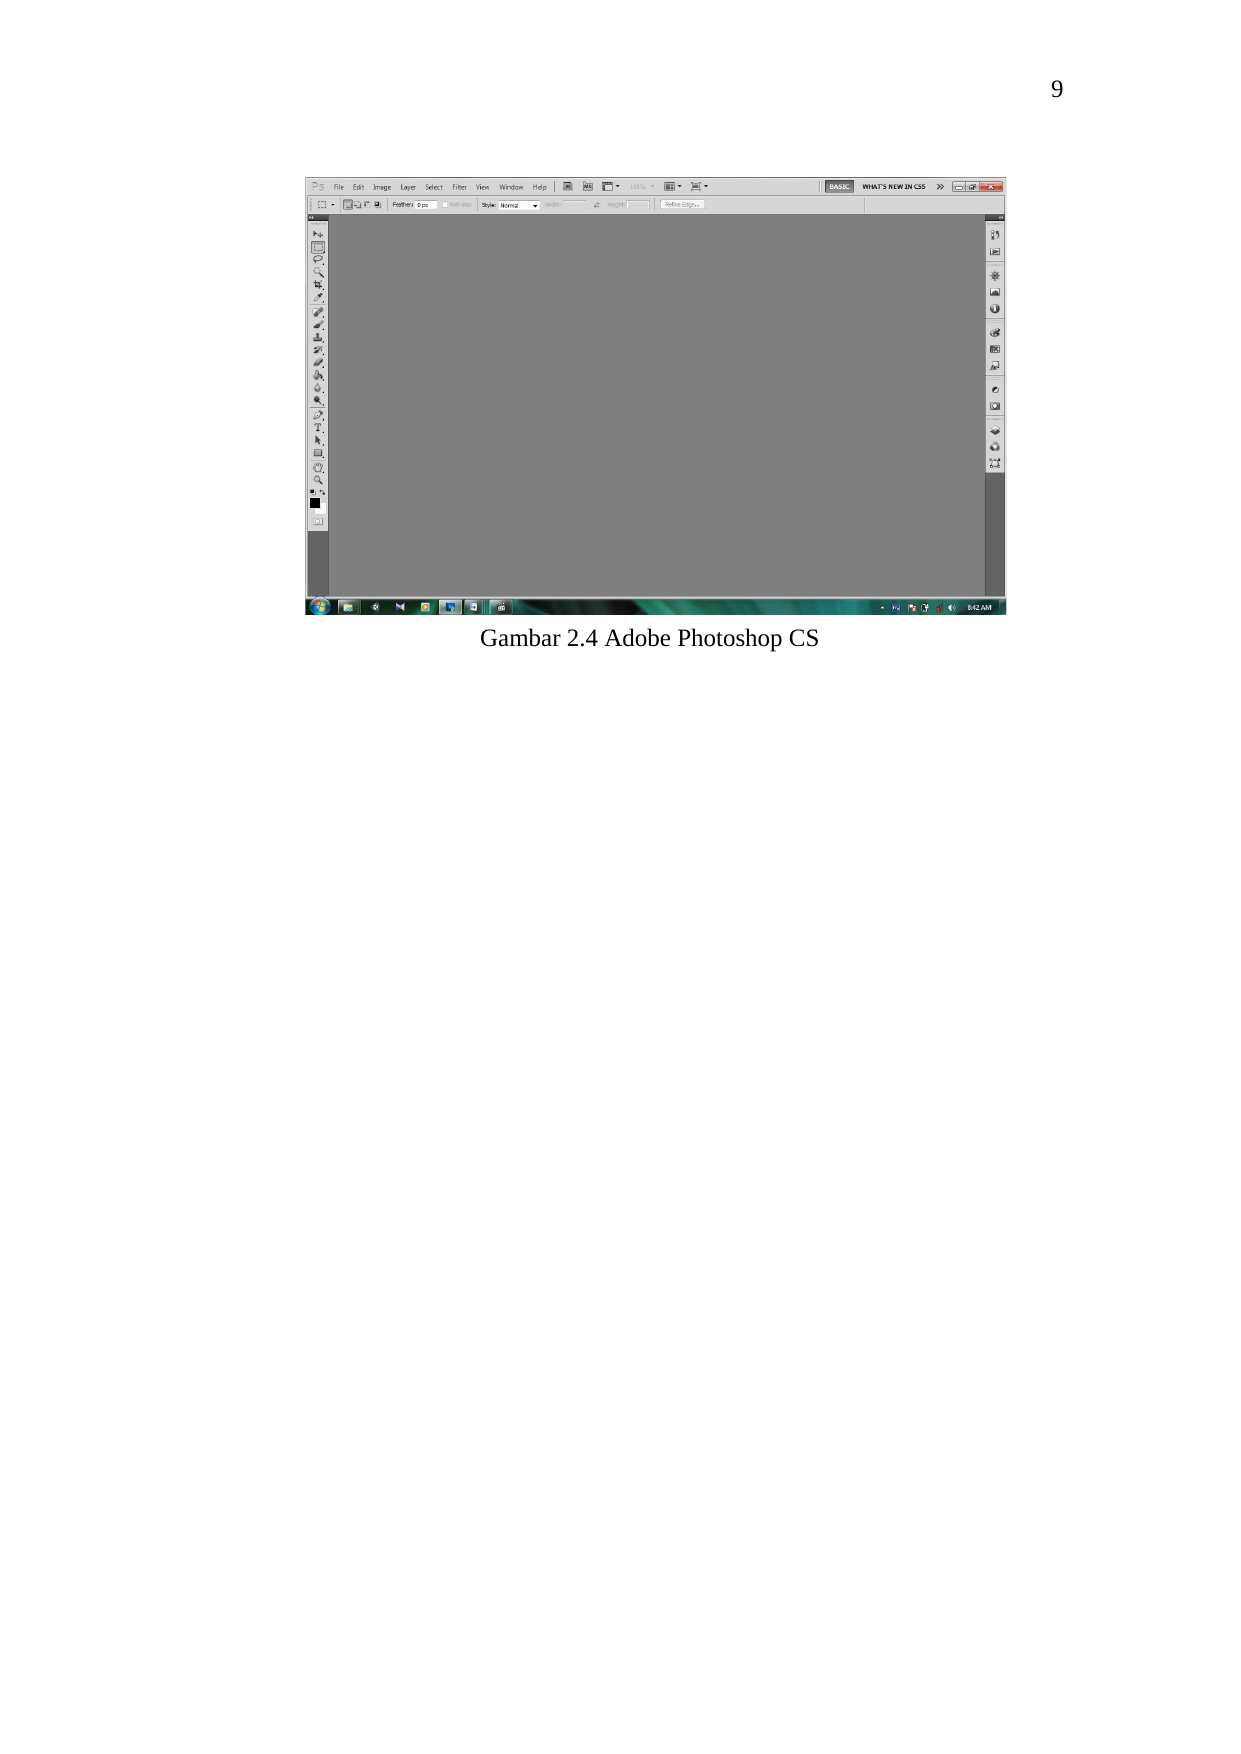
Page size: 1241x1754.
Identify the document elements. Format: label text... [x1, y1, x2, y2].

subtitle Gambar 2.4 Adobe Photoshop CS [320, 623, 979, 652]
picture [305, 177, 1007, 615]
